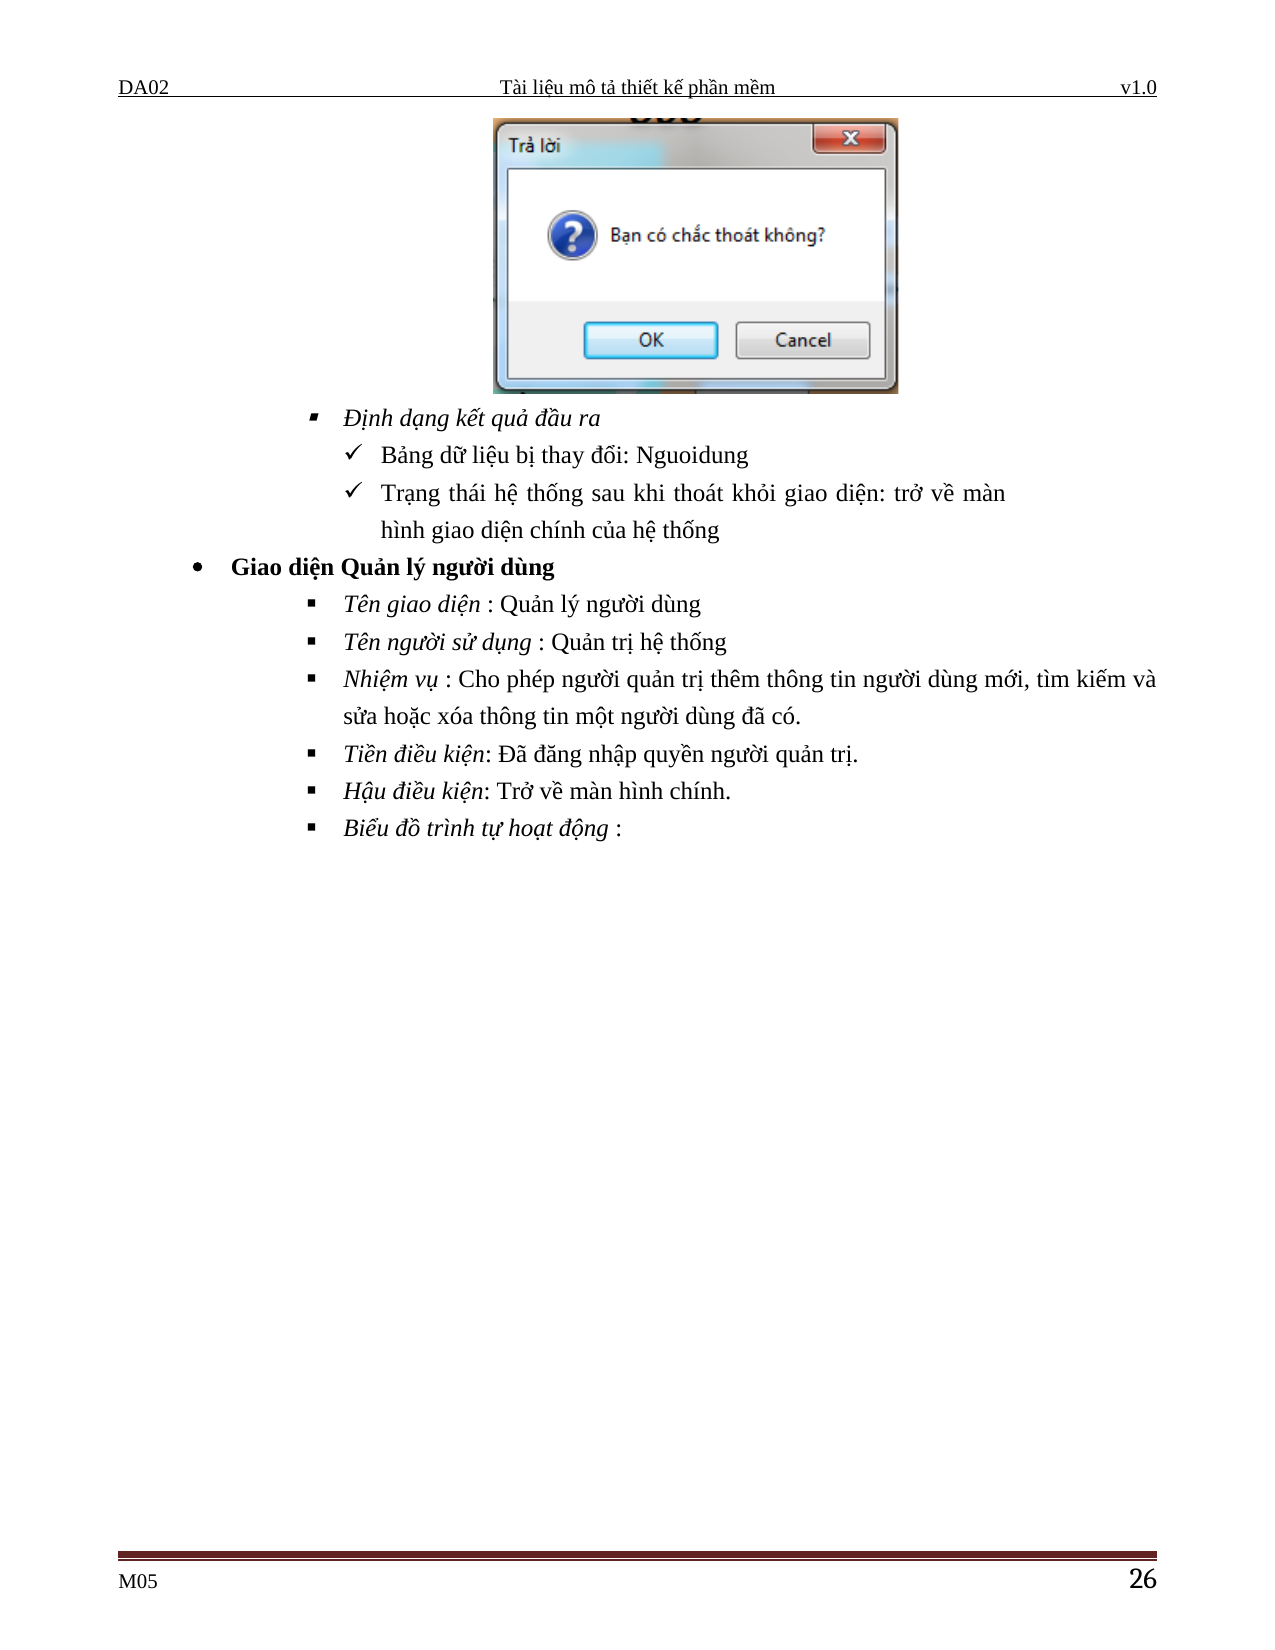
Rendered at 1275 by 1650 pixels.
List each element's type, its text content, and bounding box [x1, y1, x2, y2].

list Trạng thái hệ thống sau khi thoát khỏi giao diện: trở về màn hình giao diện chính của hệ thống [343, 478, 1007, 544]
list Định dạng kết quả đầu ra [306, 403, 1007, 432]
list Tiền điều kiện: Đã đăng nhập quyền người quản trị. [306, 739, 1157, 767]
list Nhiệm vụ : Cho phép người quản trị thêm thông tin người dùng mới, tìm kiếm và sửa hoặc xóa thông tin một người dùng đã có. [306, 664, 1157, 730]
list Biểu đồ trình tự hoạt động : [306, 813, 1157, 842]
list Giao diện Quản lý người dùng [193, 552, 1157, 581]
list Tên giao diện : Quản lý người dùng [306, 589, 1157, 618]
picture [493, 118, 899, 394]
list Tên người sử dụng : Quản trị hệ thống [306, 627, 1157, 656]
list Bảng dữ liệu bị thay đổi: Nguoidung [343, 440, 1007, 469]
list Hậu điều kiện: Trở về màn hình chính. [306, 776, 1157, 805]
